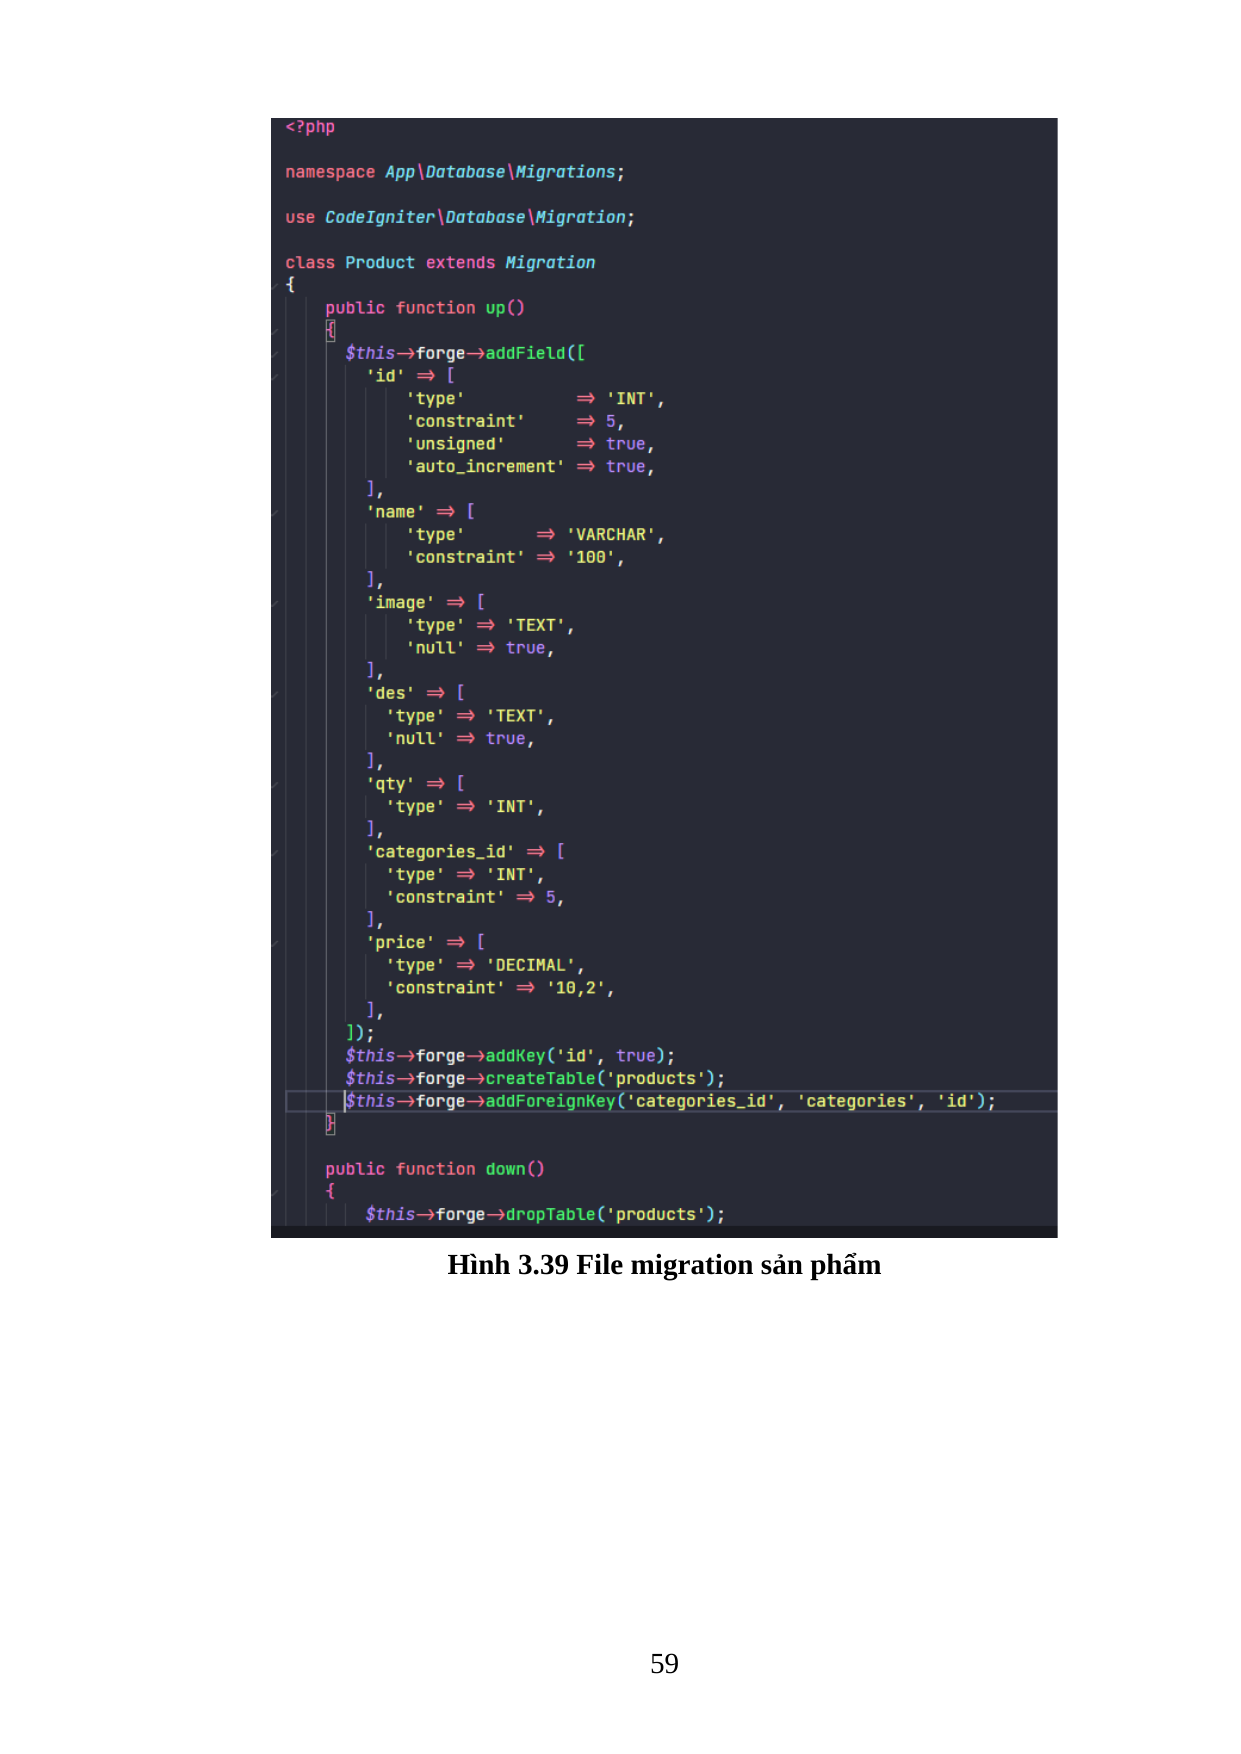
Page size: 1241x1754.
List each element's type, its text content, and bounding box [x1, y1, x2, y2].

picture [271, 118, 1058, 1238]
